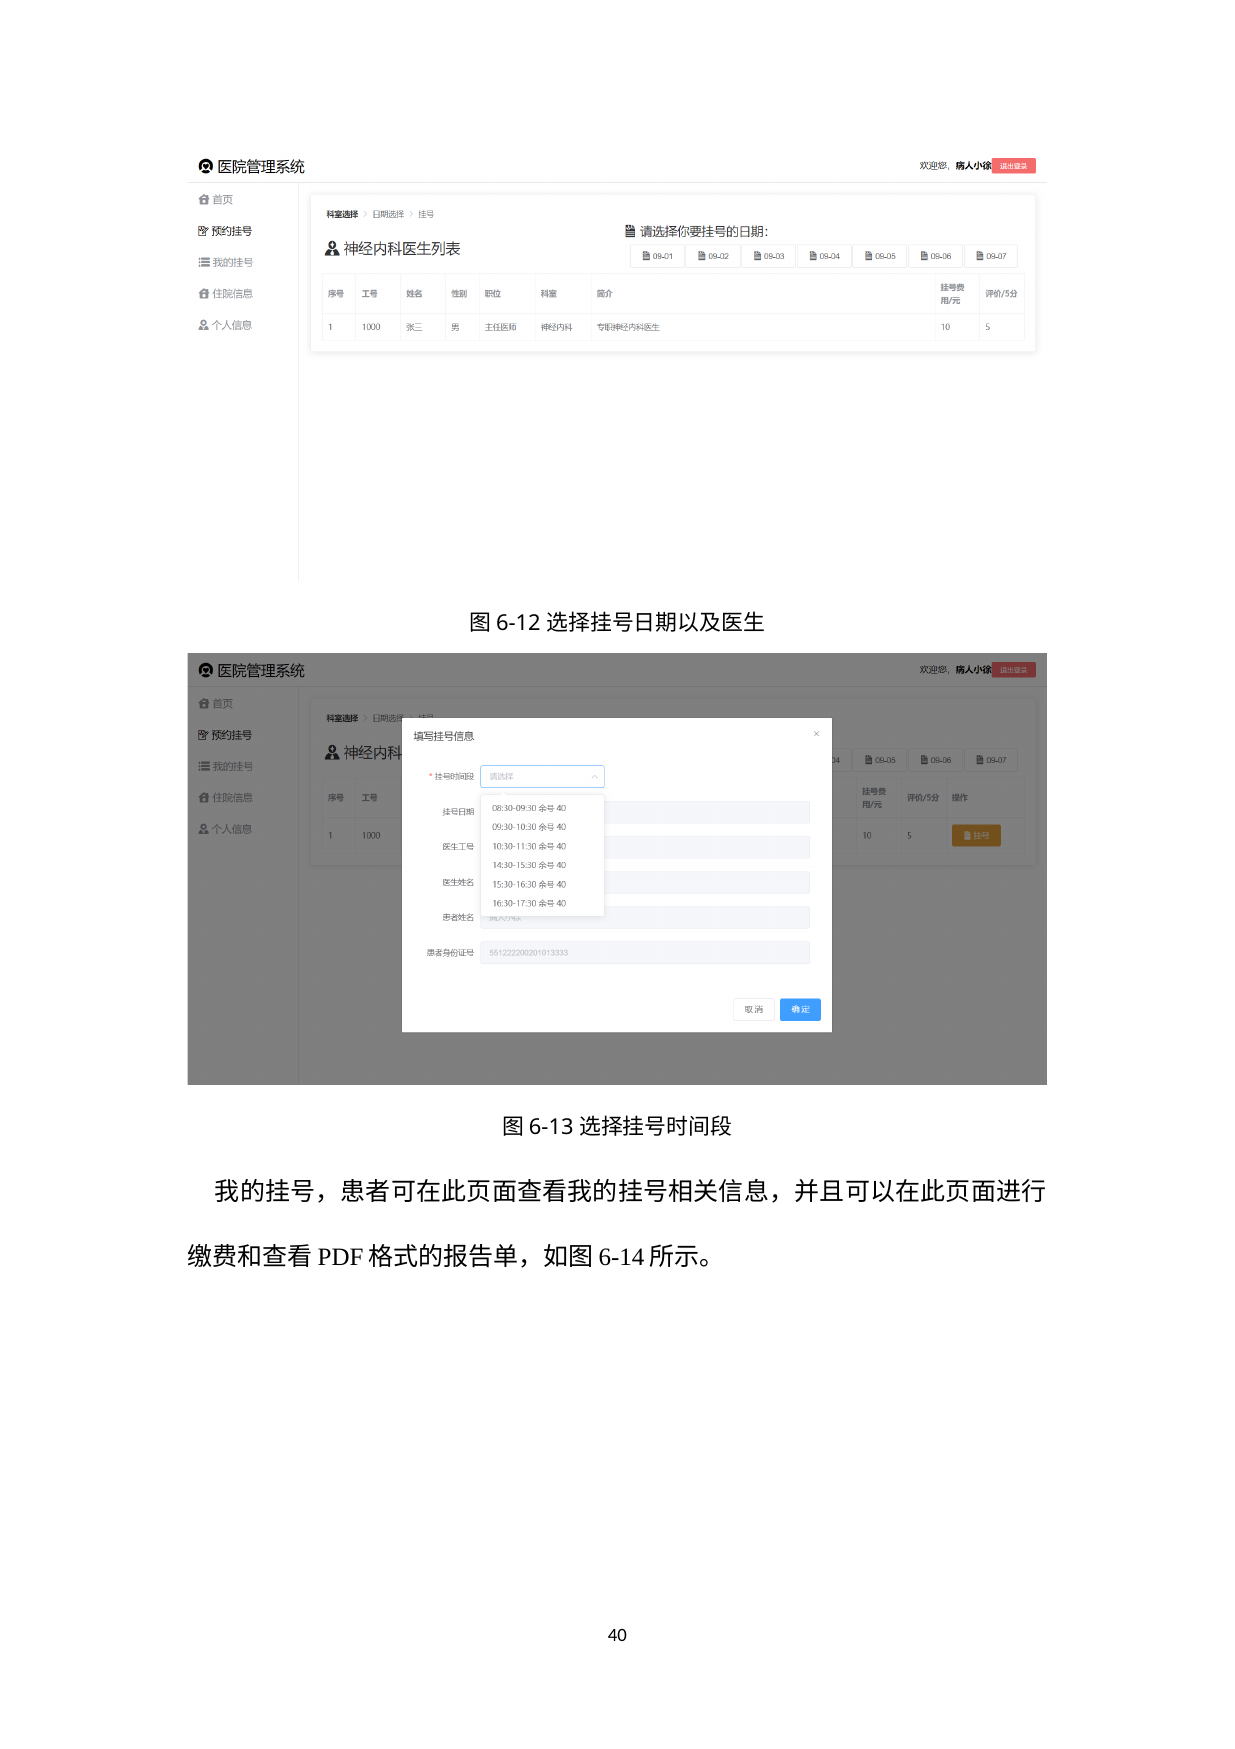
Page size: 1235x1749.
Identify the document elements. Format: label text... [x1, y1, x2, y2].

text 图6-12 选择挂号日期以及医生 [187, 605, 1047, 637]
picture [187, 150, 1047, 581]
picture [187, 653, 1047, 1085]
text 我的挂号，患者可在此页面查看我的挂号相关信息，并且可以在此页面进行缴费和查看PDF格式的报告单，如图6-14所示。 [187, 1157, 1047, 1287]
text 图6-13 选择挂号时间段 [187, 1109, 1047, 1141]
